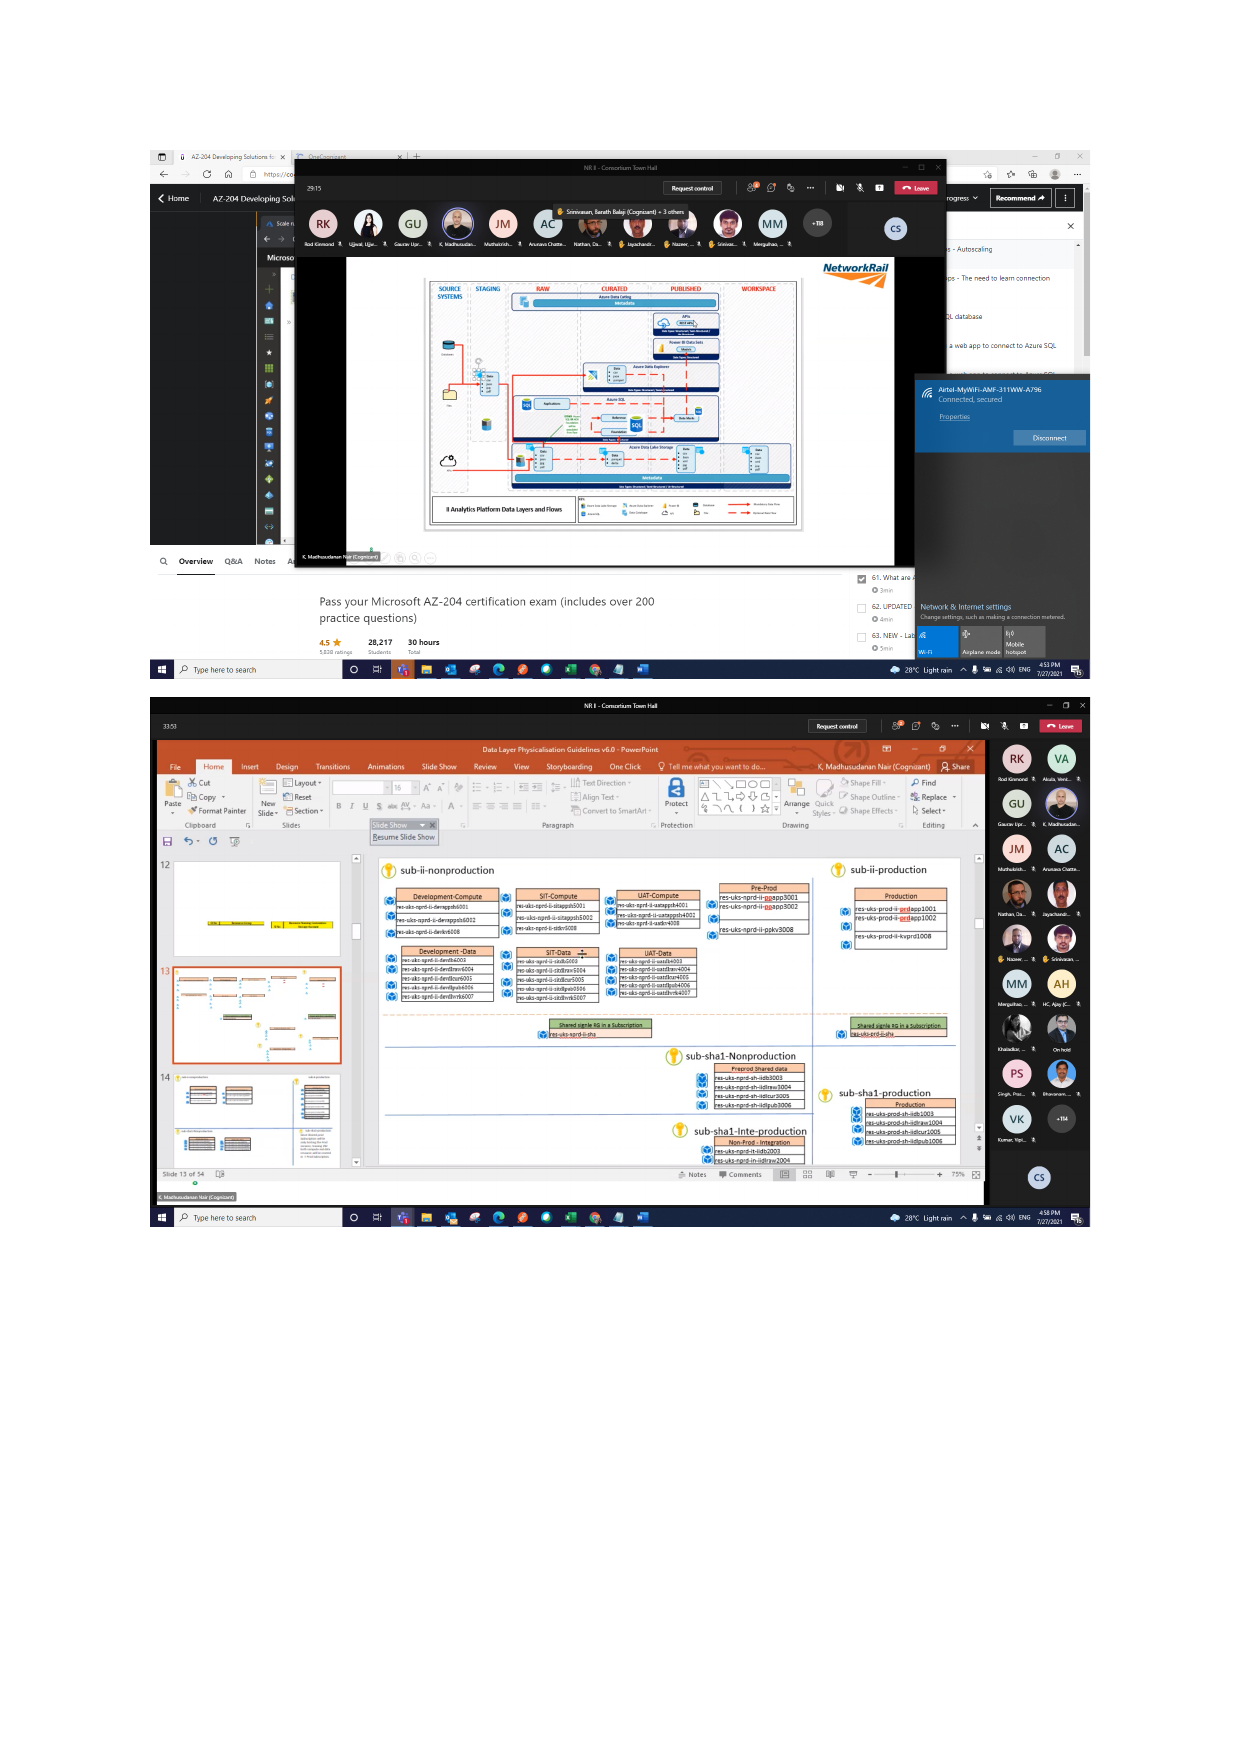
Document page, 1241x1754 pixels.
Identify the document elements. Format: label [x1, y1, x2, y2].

picture [150, 697, 1091, 1227]
picture [150, 150, 1091, 679]
